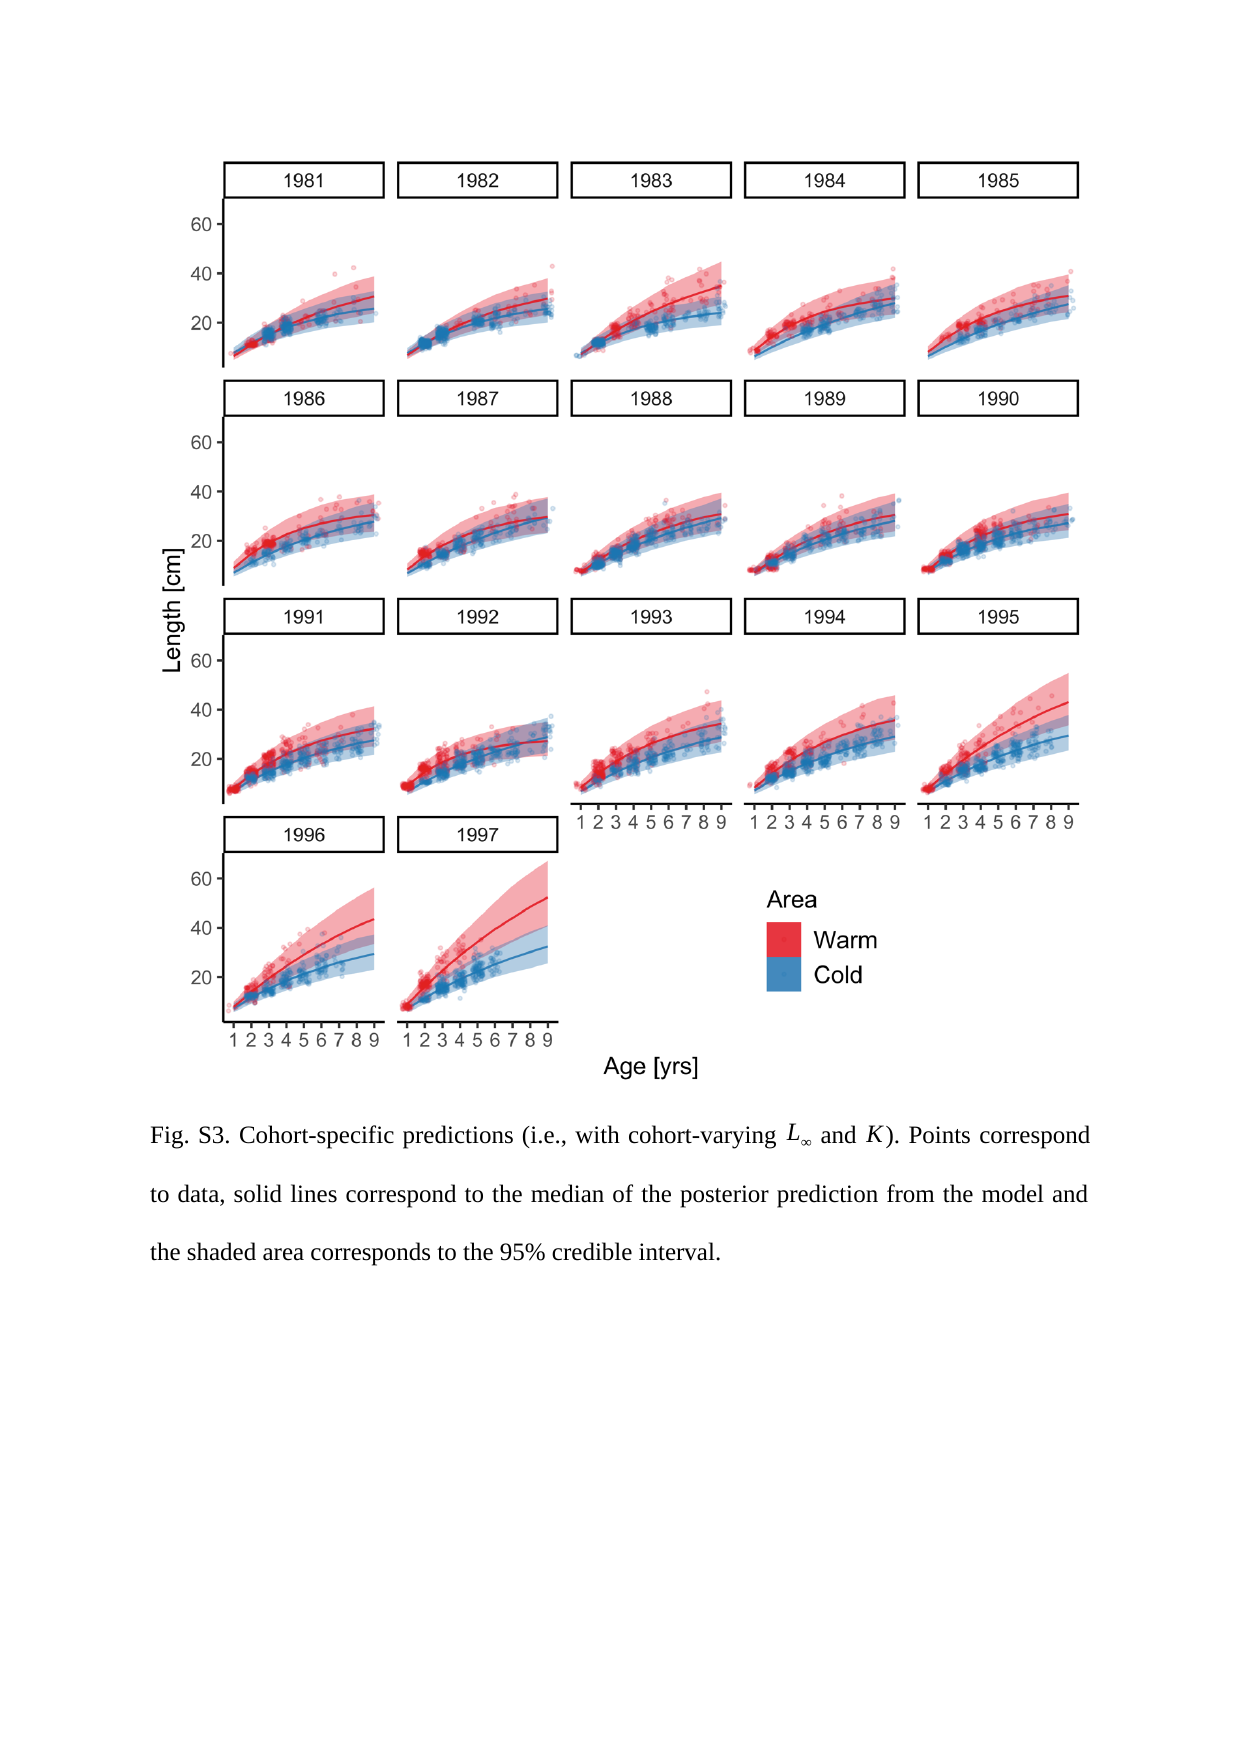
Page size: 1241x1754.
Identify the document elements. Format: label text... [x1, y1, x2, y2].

text Fig. S3. Cohort-specific predictions (i.e., with cohort-varying and ). Points correspond to data, solid lines correspond to the median of the posterior prediction from the model and the shaded area corresponds to the 95% credible interval. [150, 1119, 1090, 1265]
picture [150, 150, 1091, 1091]
